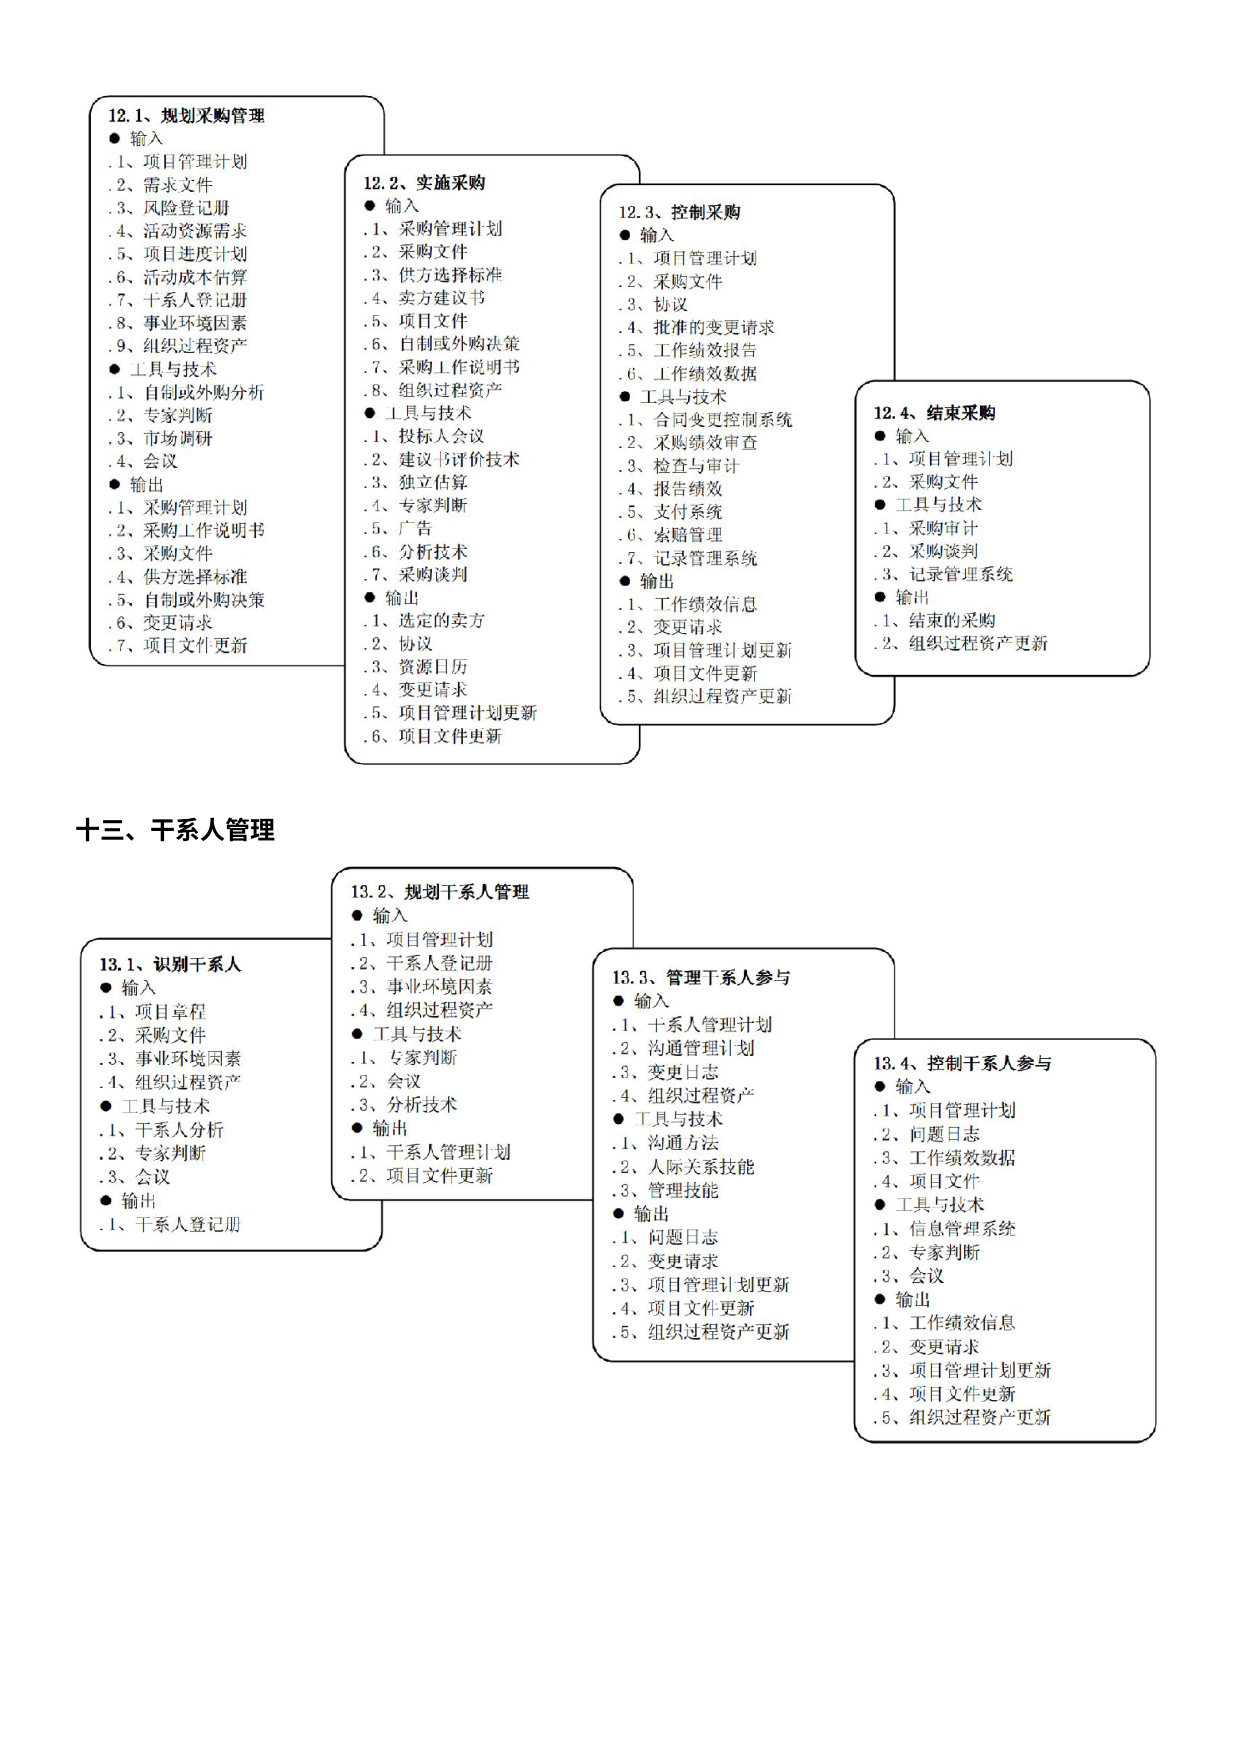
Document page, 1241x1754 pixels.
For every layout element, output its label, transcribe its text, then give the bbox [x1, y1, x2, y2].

text 十三、干系人管理 [75, 796, 1165, 861]
picture [75, 860, 1162, 1445]
picture [75, 80, 1155, 769]
